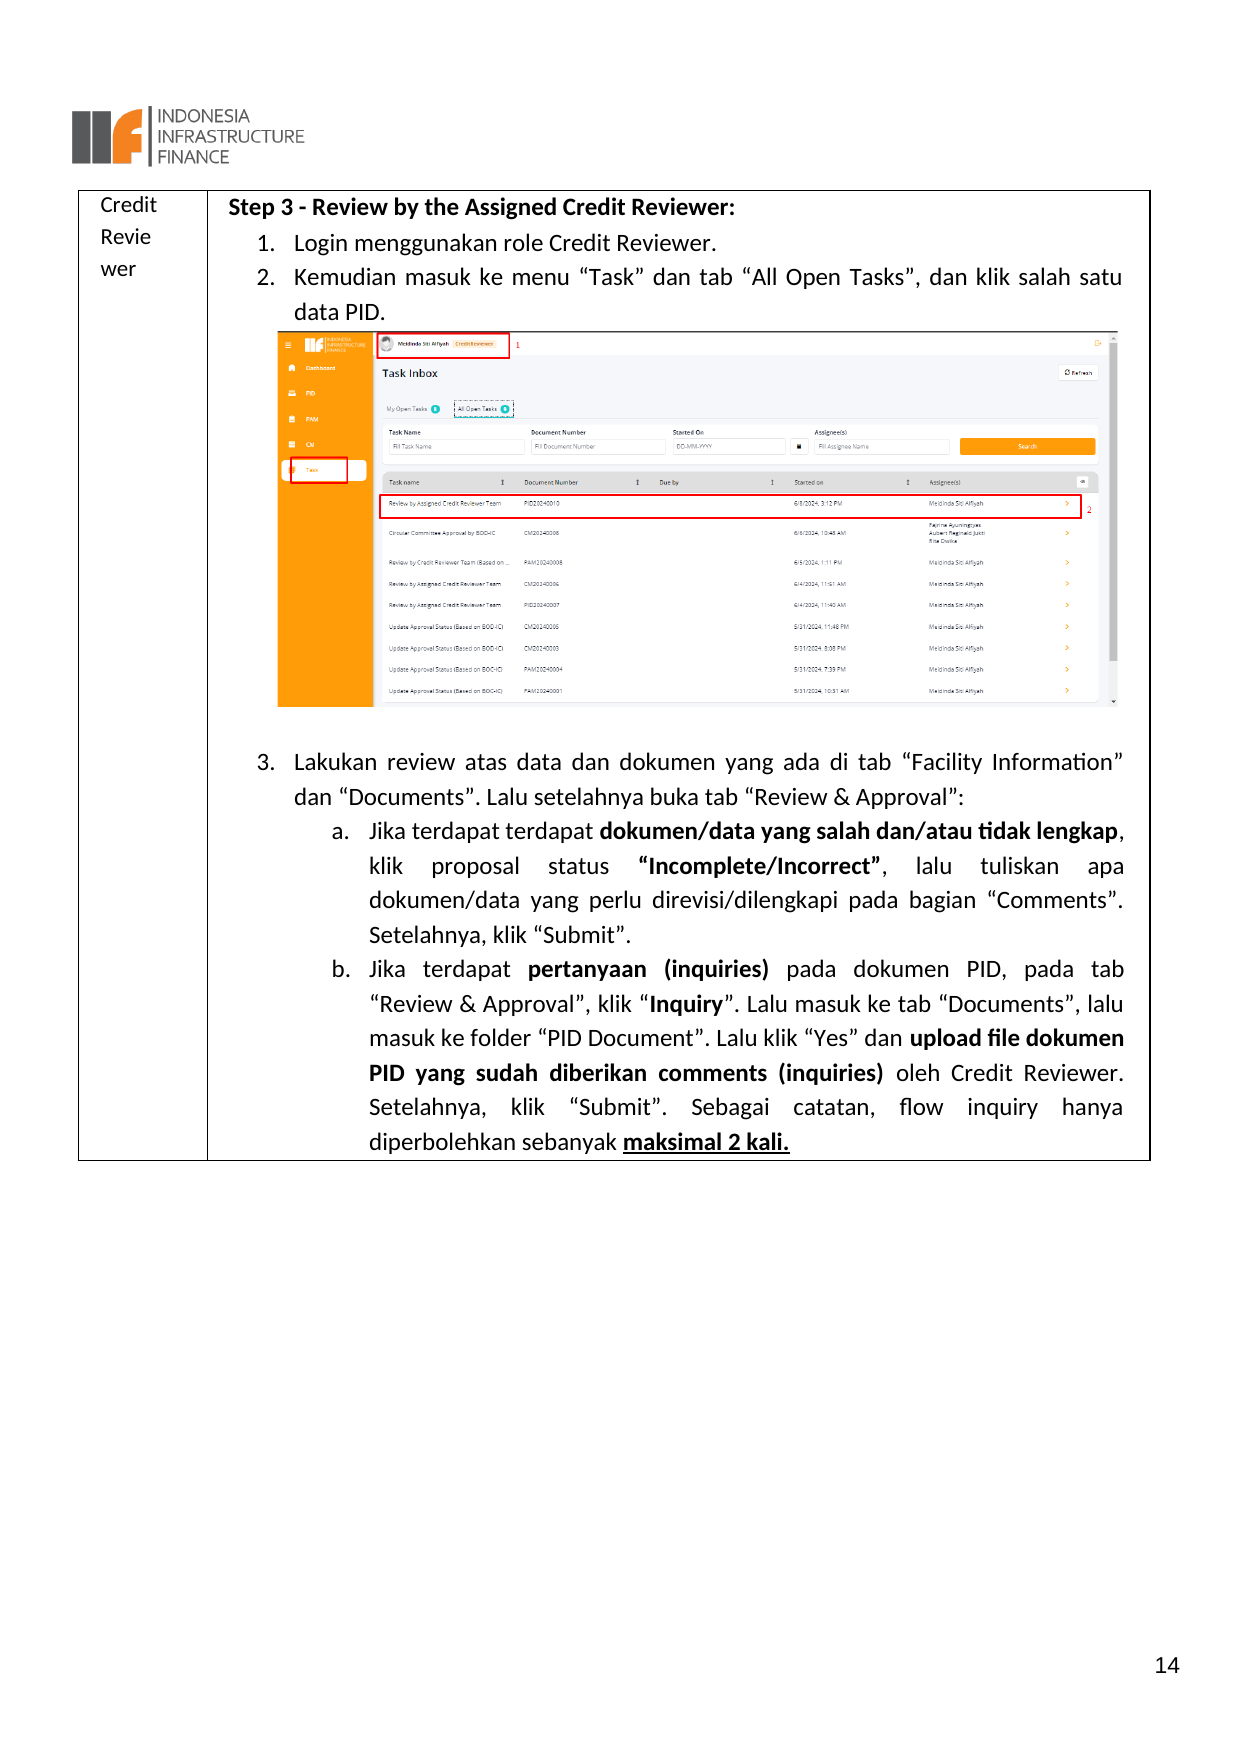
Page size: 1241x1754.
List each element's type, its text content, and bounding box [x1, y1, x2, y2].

table_cell Step 3 - Review by the Assigned Credit Reviewer: Login menggunakan role Credit Reviewer. Kemudian masuk ke menu “Task” dan tab “All Open Tasks”, dan klik salah satu data PID. Lakukan review atas data dan dokumen yang ada di tab “Facility Information” dan “Documents”. Lalu setelahnya buka tab “Review & Approval”: Jika terdapat terdapat dokumen/data yang salah dan/atau tidak lengkap, klik proposal status “Incomplete/Incorrect”, lalu tuliskan apa dokumen/data yang perlu direvisi/dilengkapi pada bagian “Comments”. Setelahnya, klik “Submit”. Jika terdapat pertanyaan (inquiries) pada dokumen PID, pada tab “Review & Approval”, klik “Inquiry”. Lalu masuk ke tab “Documents”, lalu masuk ke folder “PID Document”. Lalu klik “Yes” dan upload file dokumen PID yang sudah diberikan comments (inquiries) oleh Credit Reviewer. Setelahnya, klik “Submit”. Sebagai catatan, flow inquiry hanya diperbolehkan sebanyak maksimal 2 kali. Jika sudah tidak terdapat inquiries dan PID Review Memo sudah final, maka pada tab “Review & Approval”, klik “Proceed to BOD-IC” lalu upload file final PID Review Memo (format pdf) pada box upload yang muncul. Setelahnya, tulis Comments lalu klik “Submit”. [208, 191, 1149, 1160]
picture [69, 102, 307, 170]
picture [277, 331, 1118, 707]
table_cell Credit Reviewer [79, 191, 207, 1160]
